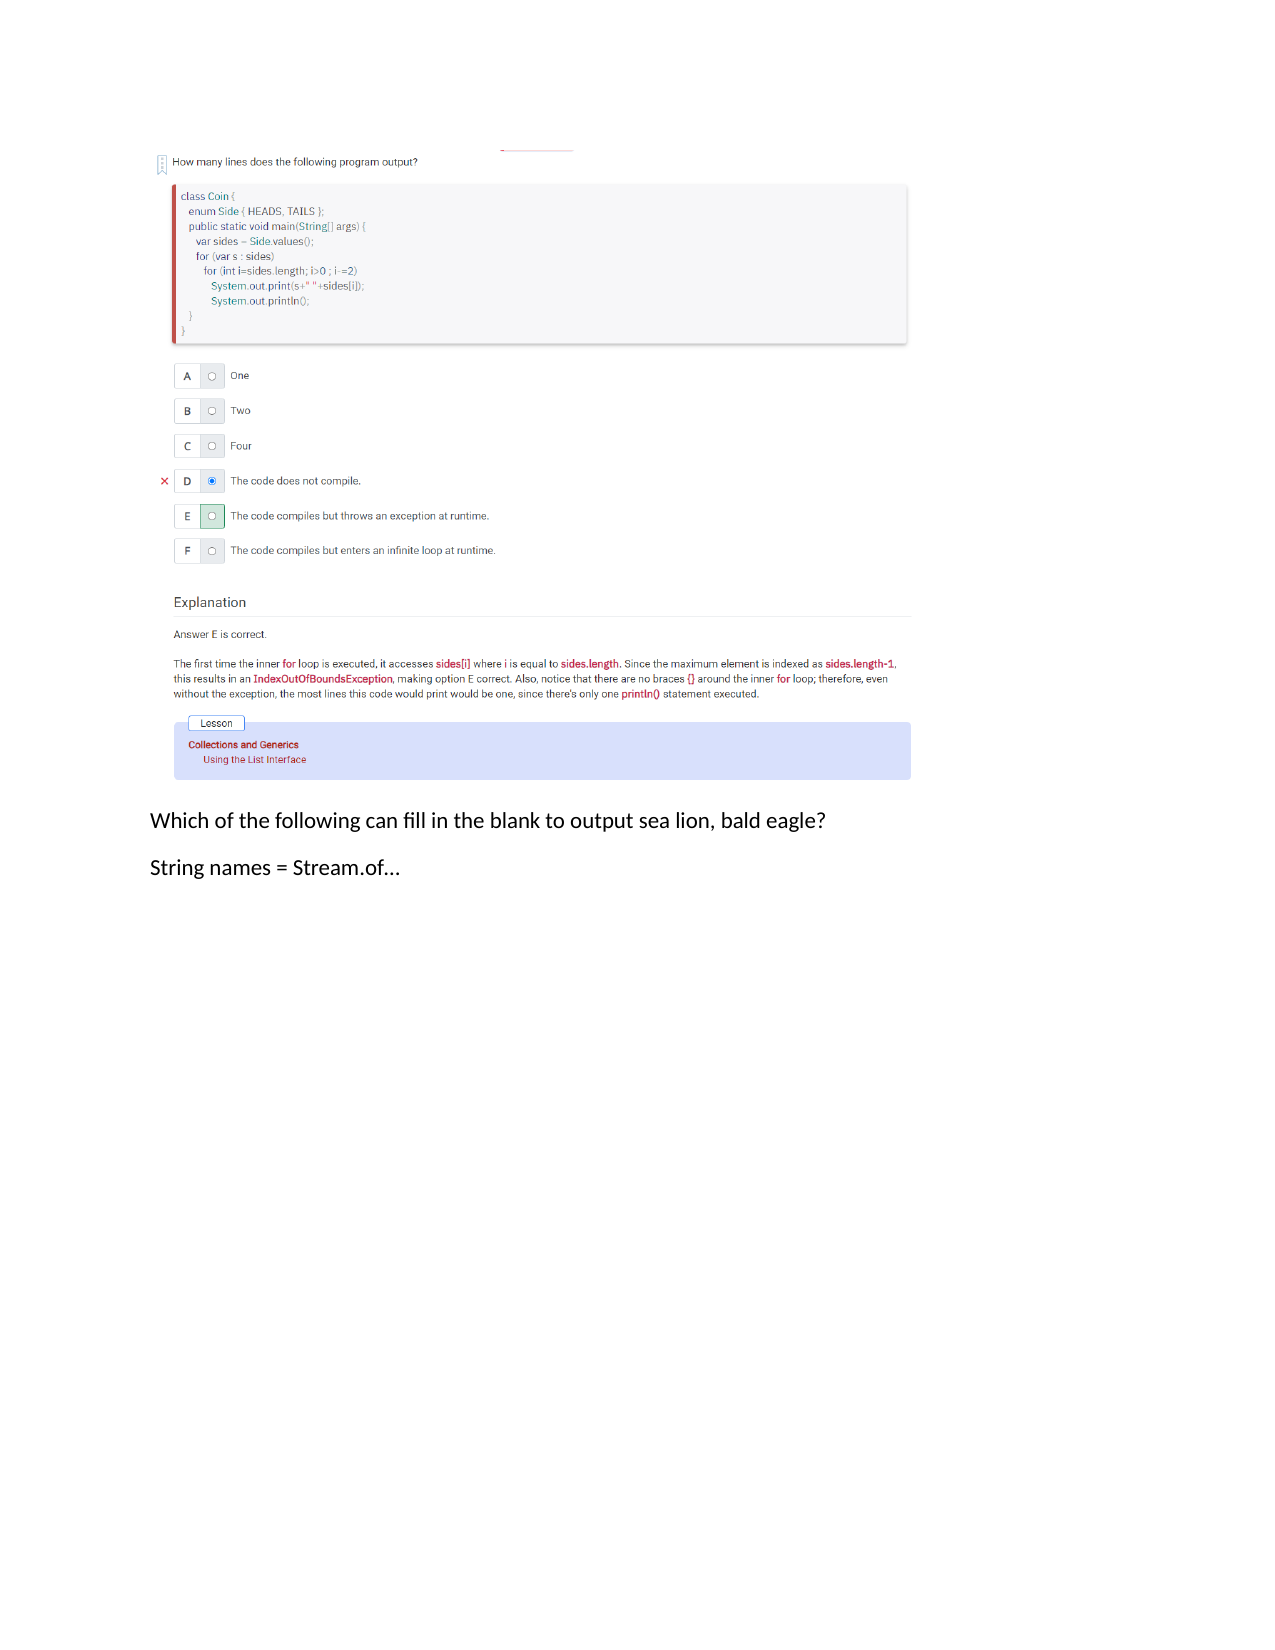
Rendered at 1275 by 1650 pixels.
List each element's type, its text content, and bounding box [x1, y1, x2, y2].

picture [150, 150, 917, 788]
text Which of the following can fill in the blank to output sea lion, bald eagle? [150, 806, 1125, 834]
text String names = Stream.of… [150, 853, 1125, 881]
